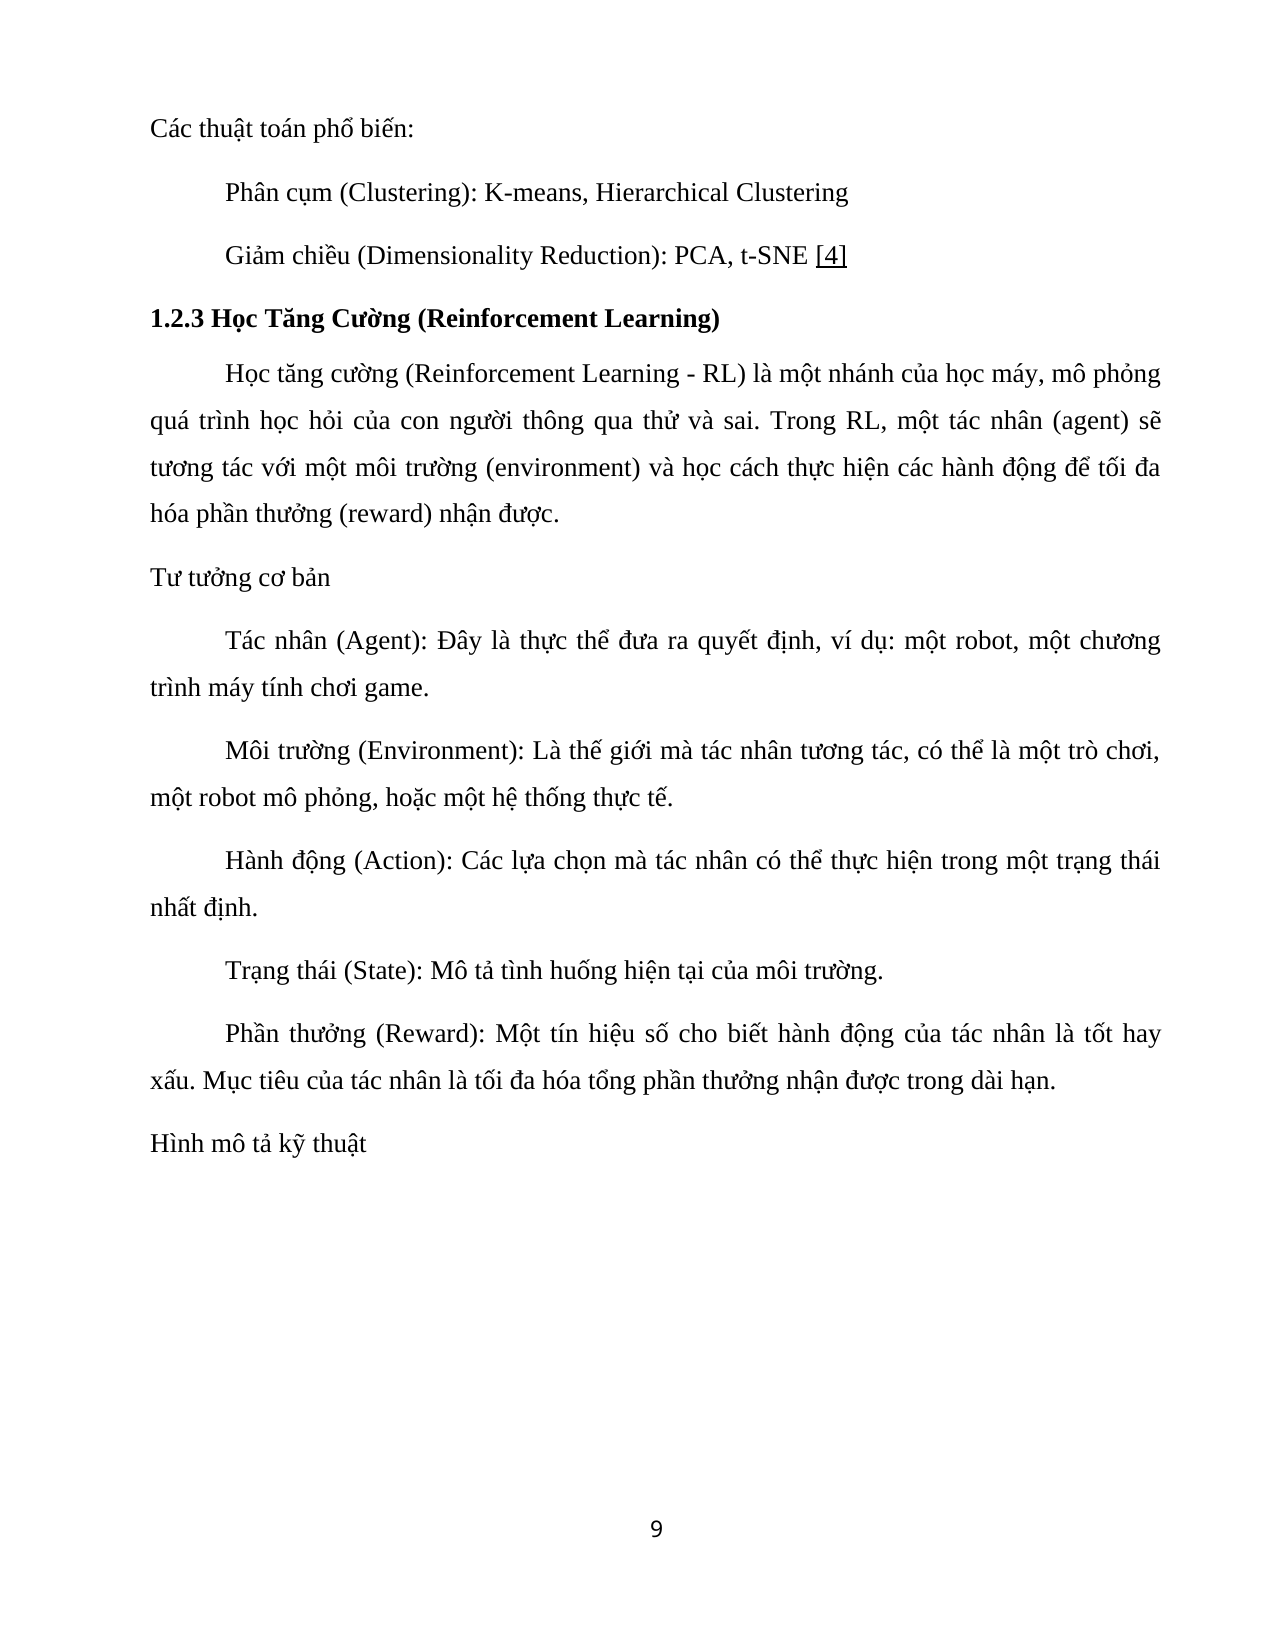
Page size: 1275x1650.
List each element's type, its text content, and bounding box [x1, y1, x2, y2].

text Trạng thái (State): Mô tả tình huống hiện tại của môi trường. [150, 954, 1162, 985]
text Hình mô tả kỹ thuật [150, 1127, 1162, 1159]
text Các thuật toán phổ biến: [150, 112, 1162, 144]
text Phần thưởng (Reward): Một tín hiệu số cho biết hành động của tác nhân là tốt hay xấu. Mục tiêu của tác nhân là tối đa hóa tổng phần thưởng nhận được trong dài hạn. [150, 1017, 1162, 1095]
text Phân cụm (Clustering): K-means, Hierarchical Clustering [225, 176, 1162, 207]
text Giảm chiều (Dimensionality Reduction): PCA, t-SNE [4] [225, 239, 1162, 270]
text Môi trường (Environment): Là thế giới mà tác nhân tương tác, có thể là một trò chơi, một robot mô phỏng, hoặc một hệ thống thực tế. [150, 734, 1162, 812]
text Tư tưởng cơ bản [150, 561, 1162, 592]
text Hành động (Action): Các lựa chọn mà tác nhân có thể thực hiện trong một trạng thái nhất định. [150, 844, 1162, 922]
subtitle 1.2.3 Học Tăng Cường (Reinforcement Learning) [150, 302, 1162, 334]
text Học tăng cường (Reinforcement Learning - RL) là một nhánh của học máy, mô phỏng quá trình học hỏi của con người thông qua thử và sai. Trong RL, một tác nhân (agent) sẽ tương tác với một môi trường (environment) và học cách thực hiện các hành động để tối đa hóa phần thưởng (reward) nhận được. [150, 357, 1162, 529]
text Tác nhân (Agent): Đây là thực thể đưa ra quyết định, ví dụ: một robot, một chương trình máy tính chơi game. [150, 624, 1162, 702]
